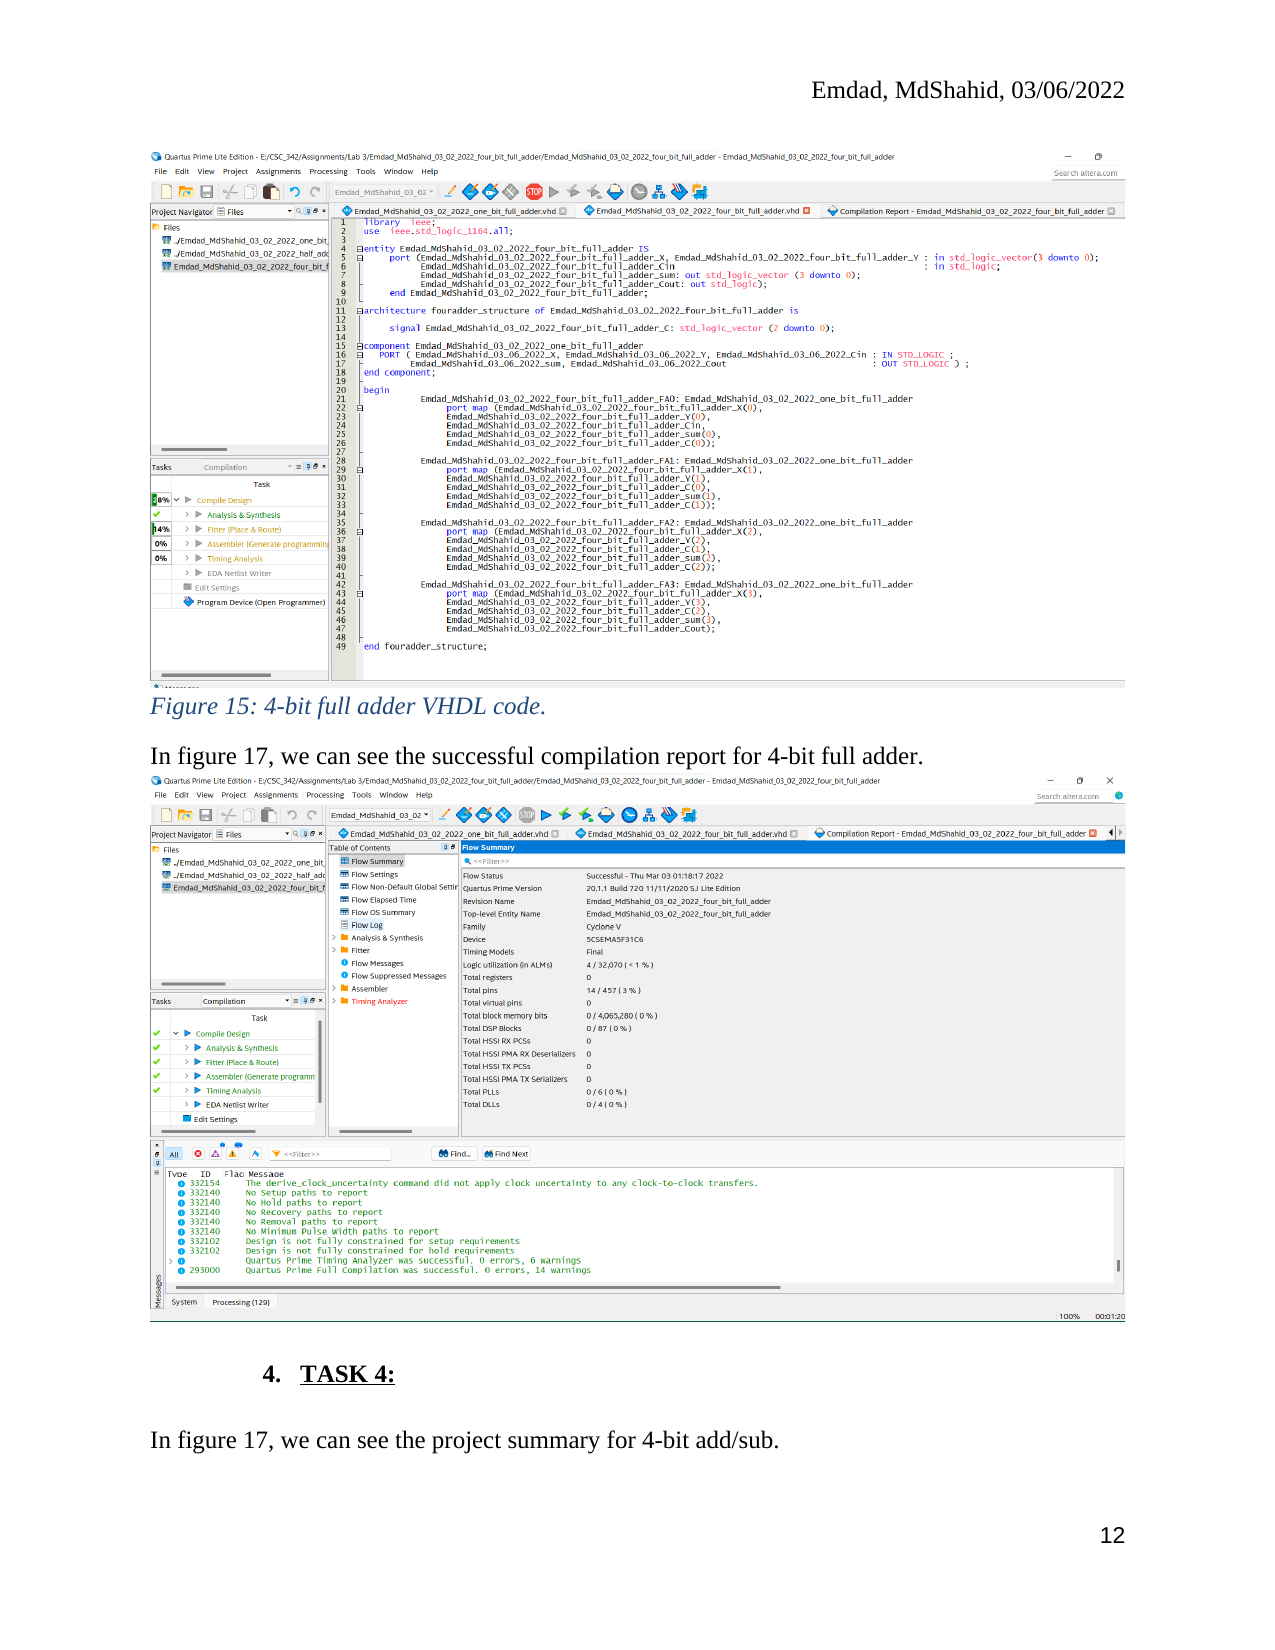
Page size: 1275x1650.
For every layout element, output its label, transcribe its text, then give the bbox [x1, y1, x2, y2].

picture [150, 150, 1125, 688]
text Figure 15: 4-bit full adder VHDL code. [150, 691, 1125, 720]
list TASK 4: [262, 1359, 1125, 1387]
text In figure 17, we can see the project summary for 4-bit add/sub. [150, 1425, 1125, 1453]
picture [150, 773, 1125, 1322]
text In figure 17, we can see the successful compilation report for 4-bit full adder. [150, 741, 1125, 770]
